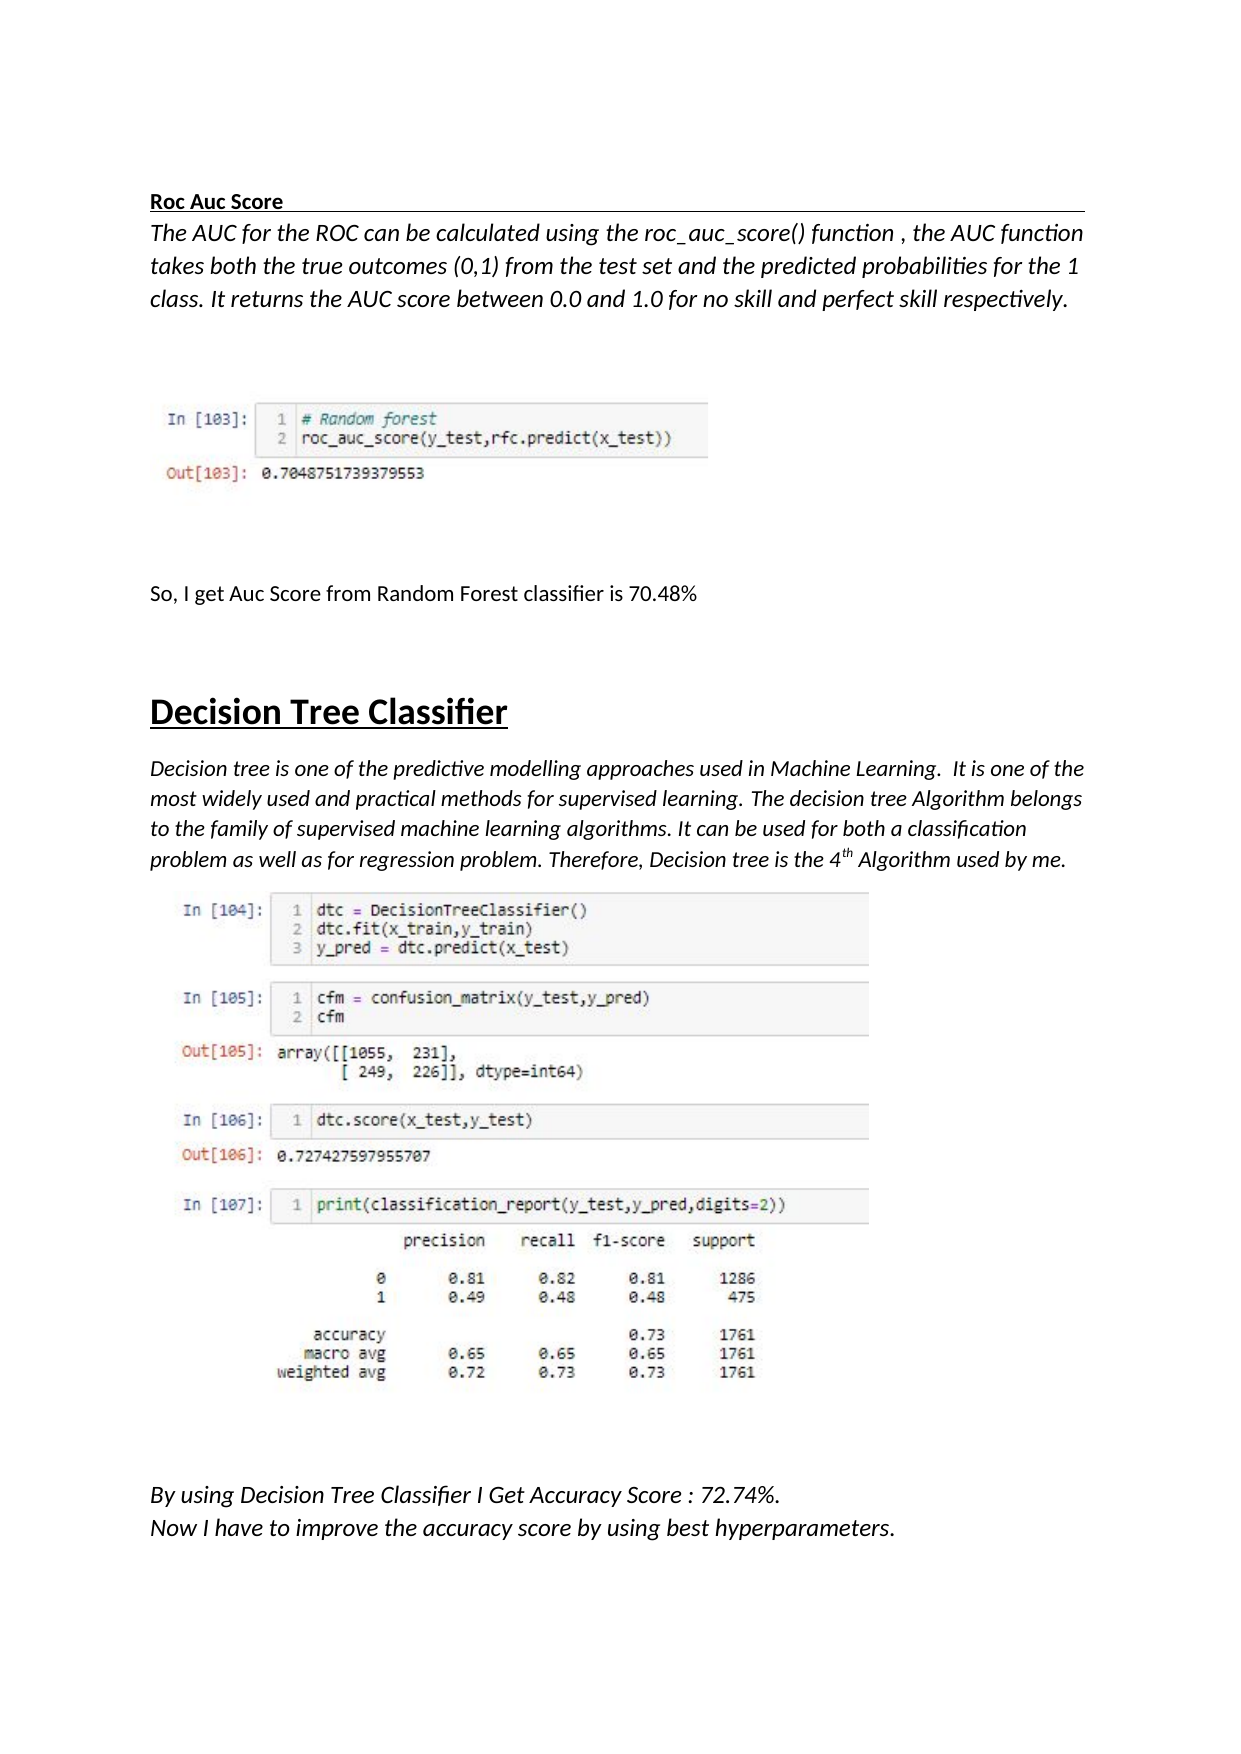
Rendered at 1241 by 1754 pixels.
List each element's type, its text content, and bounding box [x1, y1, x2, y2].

subtitle So, I get Auc Score from Random Forest classifier is 70.48% [150, 579, 1090, 607]
text Decision tree is one of the predictive modelling approaches used in Machine Learning. It is one of the most widely used and practical methods for supervised learning. The decision tree Algorithm belongs to the family of supervised machine learning algorithms. It can be used for both a classification problem as well as for regression problem. Therefore, Decision tree is the 4th Algorithm used by me. [150, 754, 1090, 873]
picture [150, 379, 709, 506]
text Decision Tree Classifier [150, 656, 1090, 734]
text Roc Auc Score The AUC for the ROC can be calculated using the roc_auc_score() function , the AUC function takes both the true outcomes (0,1) from the test set and the predicted probabilities for the 1 class. It returns the AUC score between 0.0 and 1.0 for no skill and perfect skill respectively. [150, 187, 1090, 313]
text By using Decision Tree Classifier I Get Accuracy Score : 72.74%. Now I have to improve the accuracy score by using best hyperparameters. [150, 1479, 1090, 1542]
picture [150, 891, 869, 1414]
